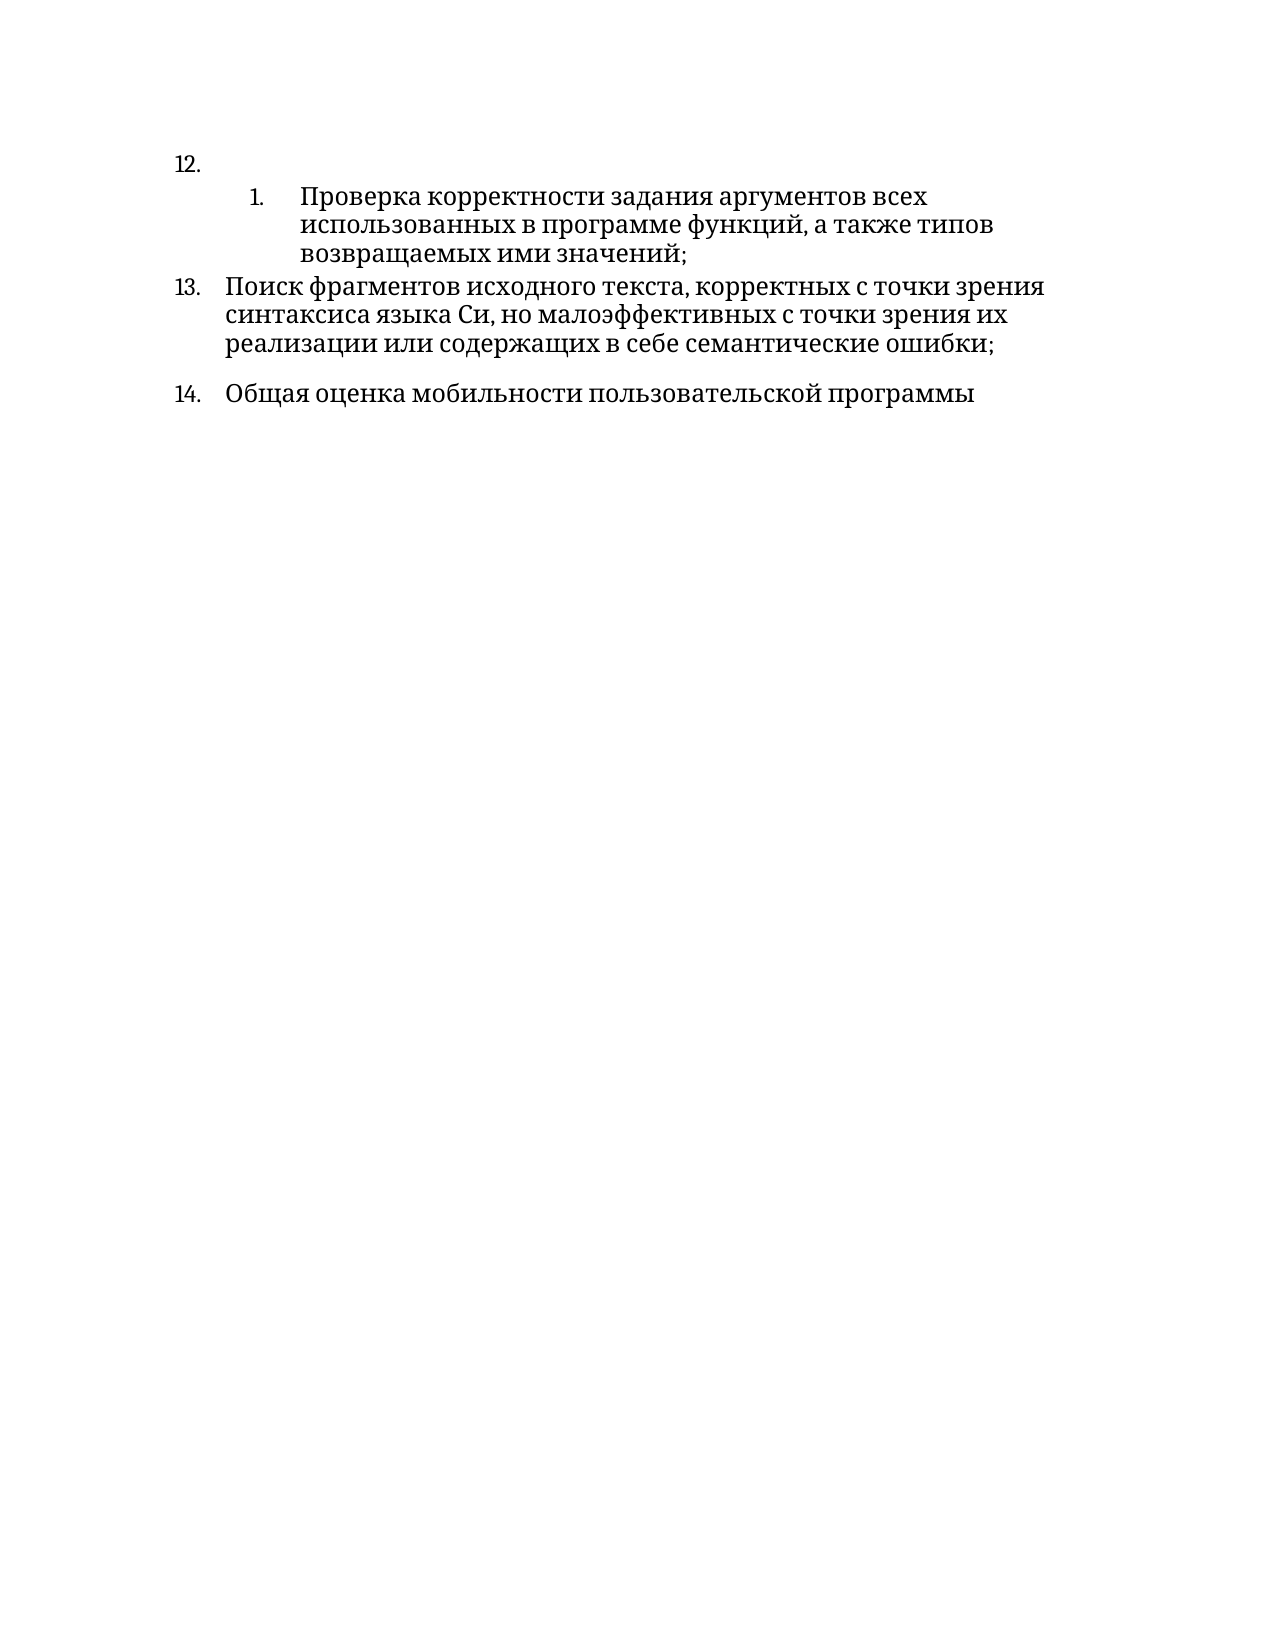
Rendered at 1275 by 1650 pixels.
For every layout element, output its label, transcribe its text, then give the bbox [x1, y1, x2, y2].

list Поиск фрагментов исходного текста, корректных с точки зрения синтаксиса языка Си, но малоэффективных с точки зрения их реализации или содержащих в себе семантические ошибки; [175, 272, 1125, 359]
list Общая оценка мобильности пользовательской программы [175, 379, 1125, 408]
list Проверка корректности задания аргументов всех использованных в программе функций, а также типов возвращаемых ими значений; [250, 182, 1125, 269]
